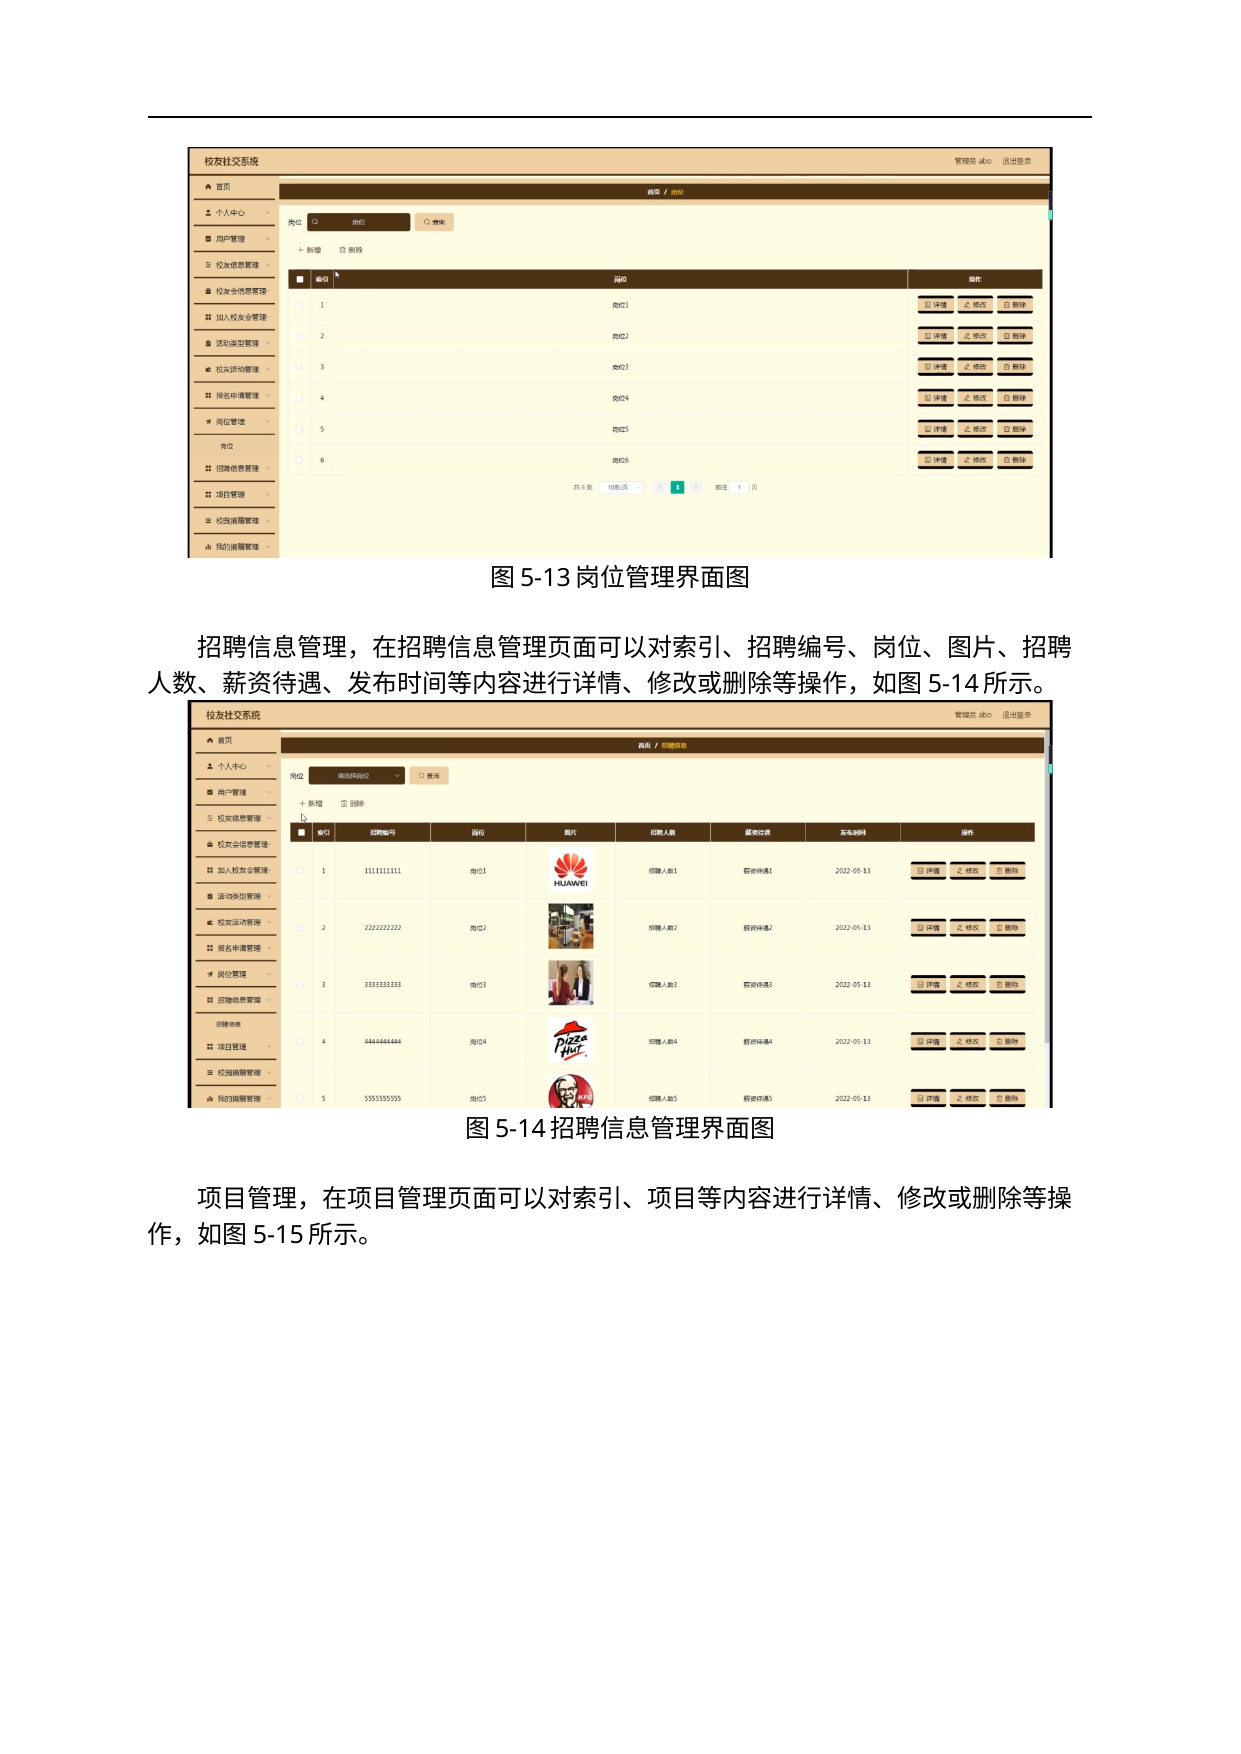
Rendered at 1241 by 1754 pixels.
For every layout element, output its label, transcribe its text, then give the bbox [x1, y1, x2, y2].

text 图5-14招聘信息管理界面图 [148, 1108, 1092, 1144]
picture [187, 700, 1053, 1108]
text 项目管理，在项目管理页面可以对索引、项目等内容进行详情、修改或删除等操作，如图5-15所示。 [148, 1178, 1092, 1251]
picture [187, 147, 1053, 558]
text 图5-13岗位管理界面图 [148, 557, 1092, 594]
text 招聘信息管理，在招聘信息管理页面可以对索引、招聘编号、岗位、图片、招聘人数、薪资待遇、发布时间等内容进行详情、修改或删除等操作，如图5-14所示。 [148, 628, 1092, 700]
